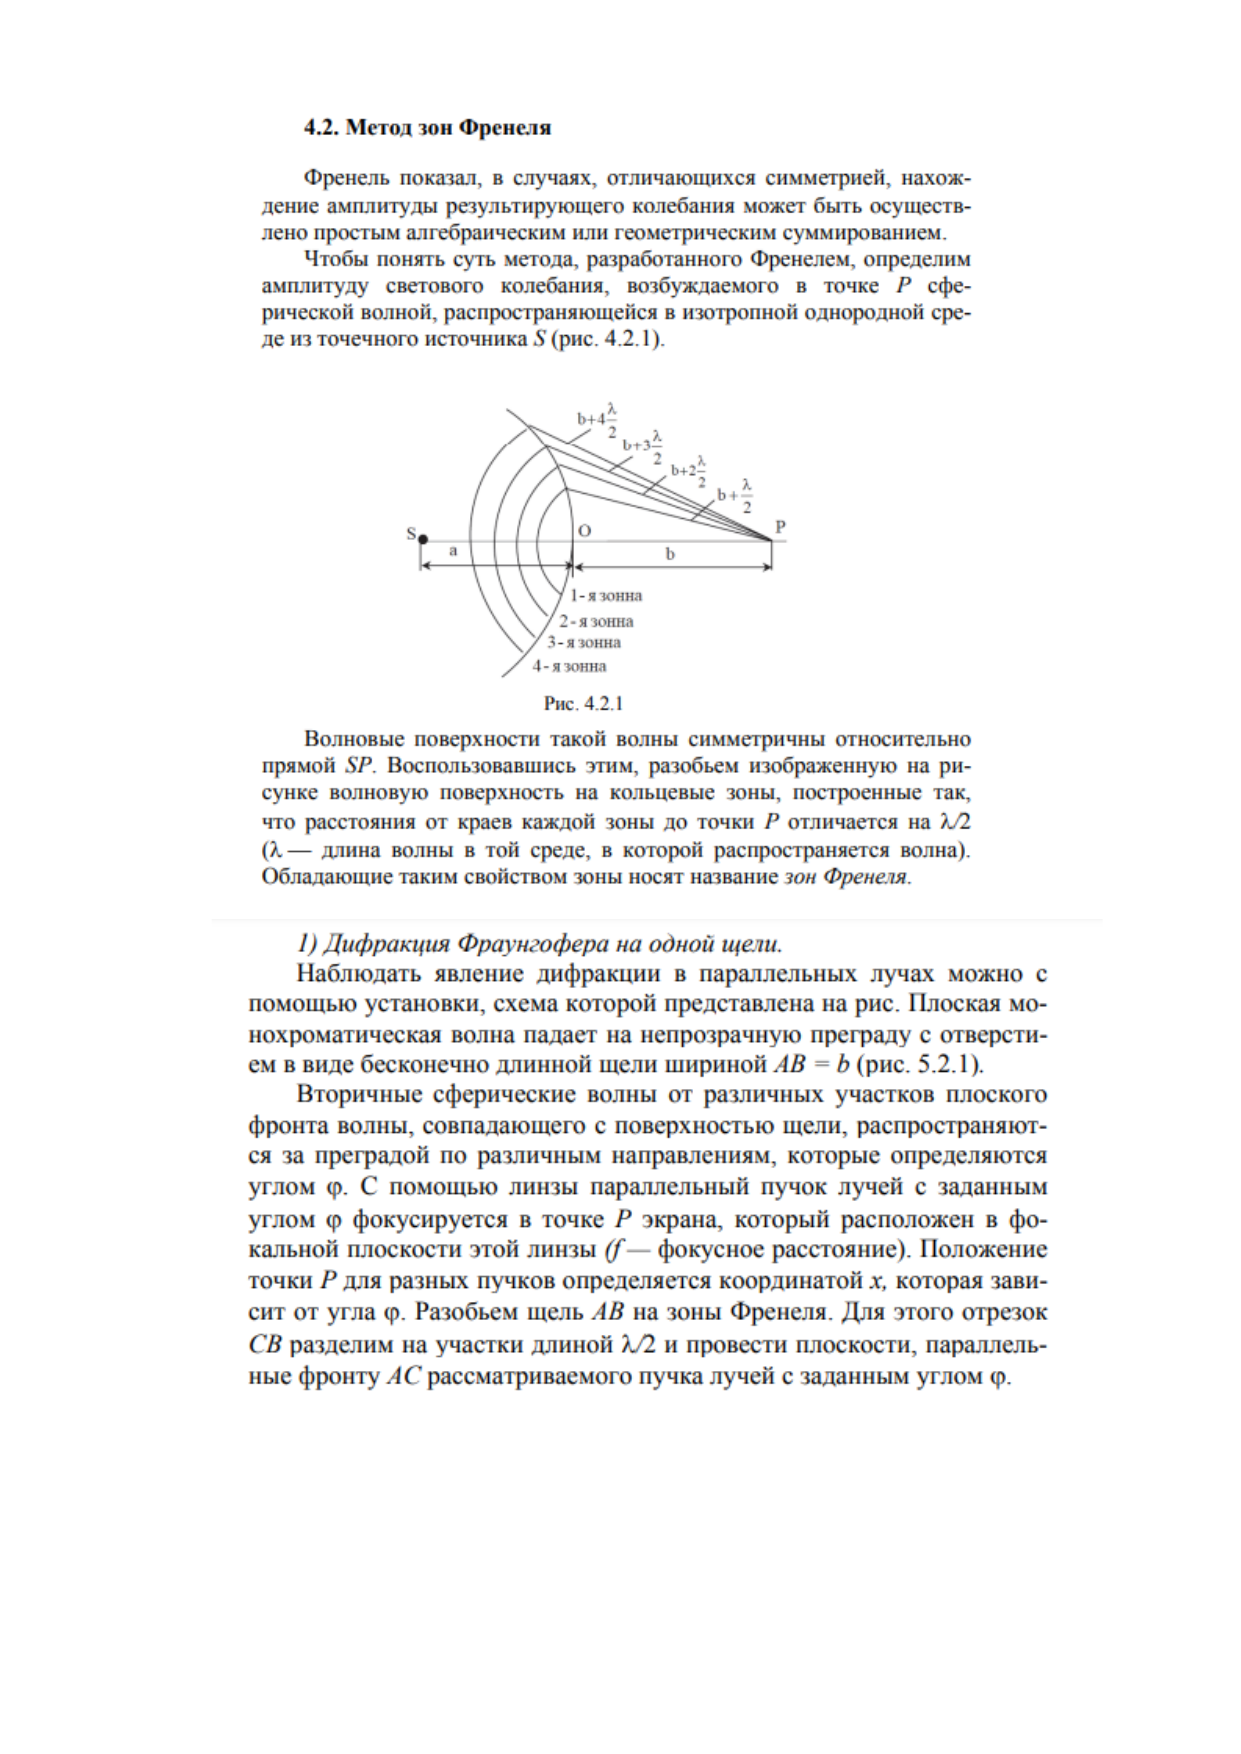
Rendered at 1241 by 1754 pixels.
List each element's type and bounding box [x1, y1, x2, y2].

picture [211, 919, 1103, 1417]
picture [236, 88, 990, 901]
